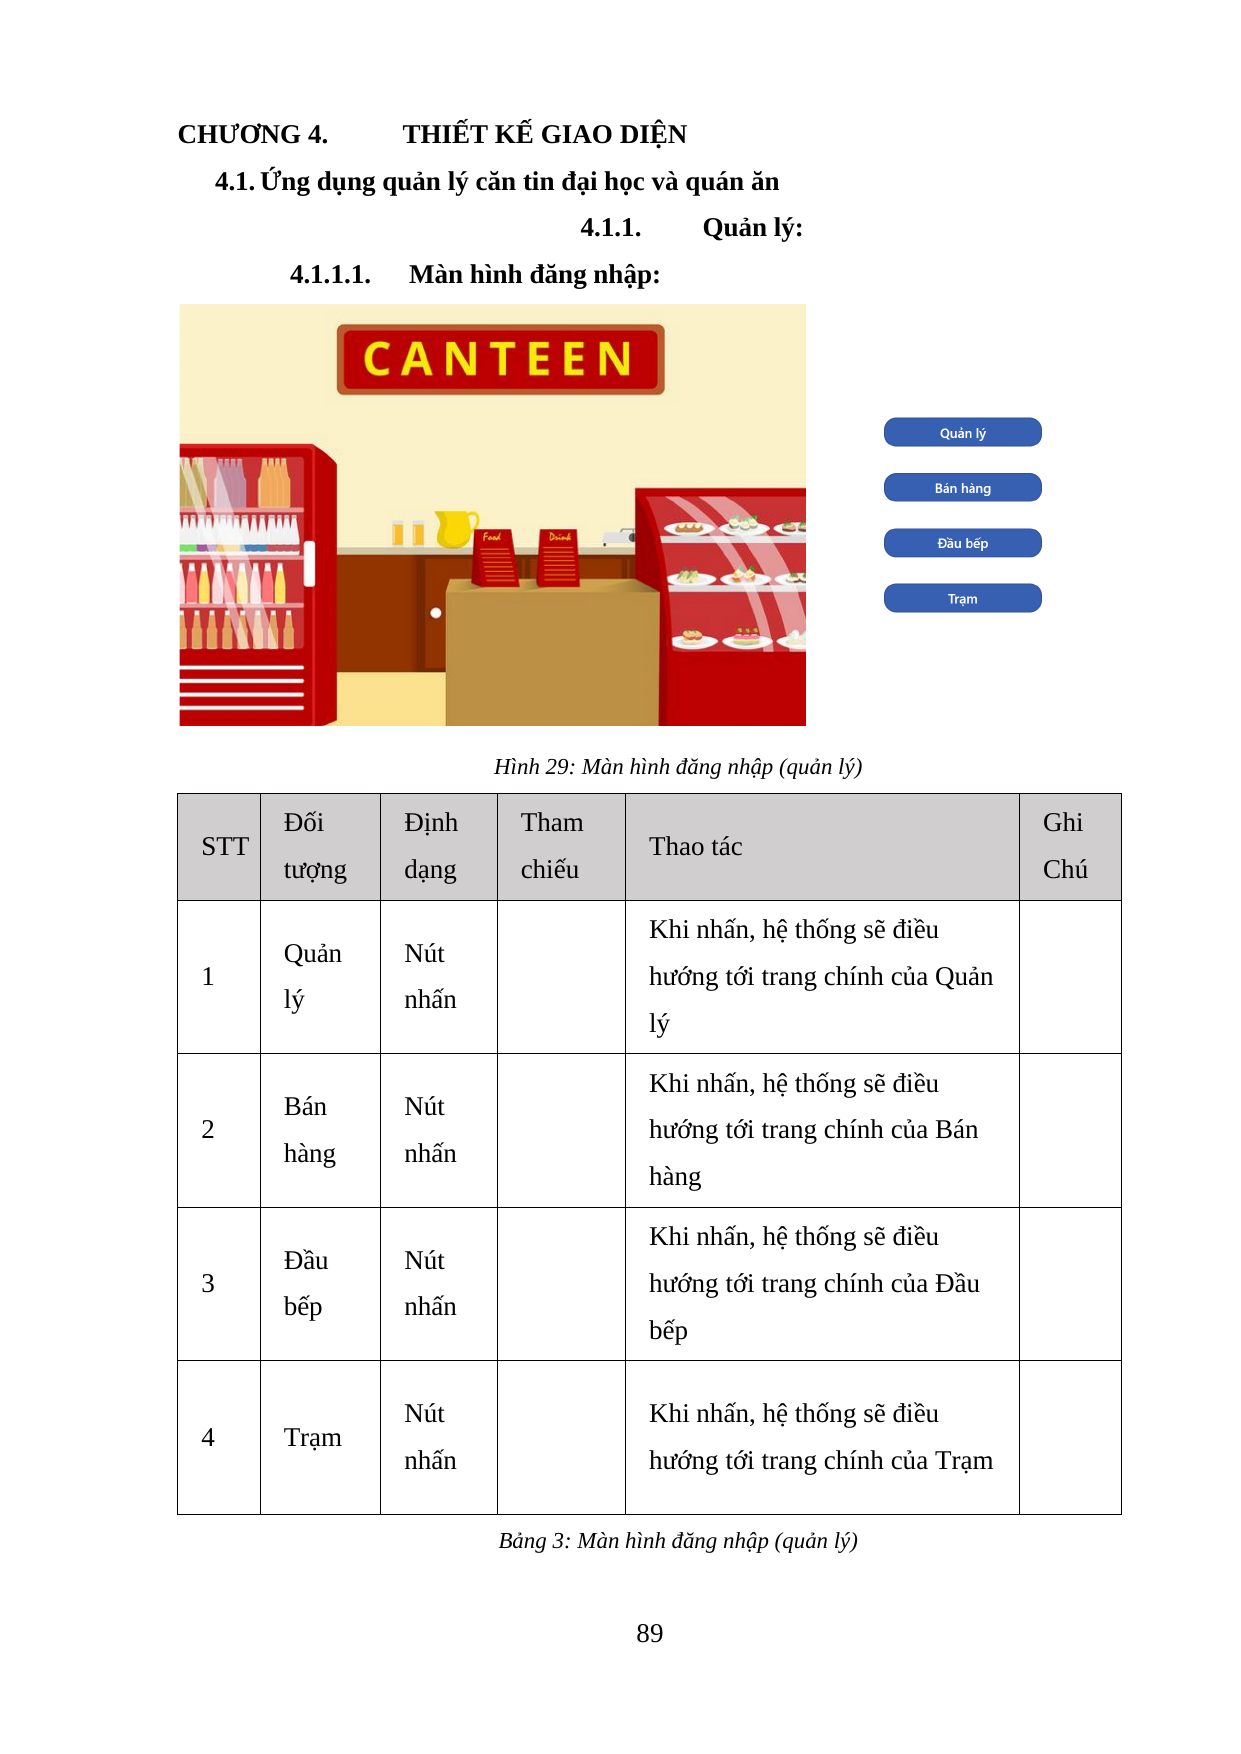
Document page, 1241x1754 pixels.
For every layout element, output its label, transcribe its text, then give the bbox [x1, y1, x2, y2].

subtitle Ứng dụng quản lý căn tin đại học và quán ăn [215, 165, 1122, 196]
table_cell [1020, 1054, 1121, 1207]
table_cell Nút nhấn [381, 901, 497, 1053]
table_cell Khi nhấn, hệ thống sẽ điều hướng tới trang chính của Trạm [626, 1361, 1019, 1514]
table_cell [498, 1054, 625, 1207]
table_header Định dạng [381, 794, 497, 900]
subtitle Quản lý: [580, 211, 1122, 243]
table_cell [498, 1208, 625, 1360]
table_cell Khi nhấn, hệ thống sẽ điều hướng tới trang chính của Đầu bếp [626, 1208, 1019, 1360]
subtitle THIẾT KẾ GIAO DIỆN [177, 118, 1122, 149]
table_cell Nút nhấn [381, 1054, 497, 1207]
table_header Ghi Chú [1020, 794, 1121, 900]
table_cell Khi nhấn, hệ thống sẽ điều hướng tới trang chính của Quản lý [626, 901, 1019, 1053]
table_cell [1020, 901, 1121, 1053]
table_cell Nút nhấn [381, 1361, 497, 1514]
table_cell [498, 901, 625, 1053]
table_header Thao tác [626, 794, 1019, 900]
table_cell 2 [178, 1054, 260, 1207]
subtitle Màn hình đăng nhập: [290, 258, 1122, 289]
table_header STT [178, 794, 260, 900]
table_cell Bán hàng [261, 1054, 380, 1207]
table_cell Khi nhấn, hệ thống sẽ điều hướng tới trang chính của Bán hàng [626, 1054, 1019, 1207]
table_header Tham chiếu [498, 794, 625, 900]
table_cell Trạm [261, 1361, 380, 1514]
table_cell [498, 1361, 625, 1514]
table_cell Nút nhấn [381, 1208, 497, 1360]
table_cell Đầu bếp [261, 1208, 380, 1360]
table_cell [1020, 1361, 1121, 1514]
table_cell 3 [178, 1208, 260, 1360]
table_cell 4 [178, 1361, 260, 1514]
table_cell 1 [178, 901, 260, 1053]
picture [179, 304, 1120, 726]
table_cell Quản lý [261, 901, 380, 1053]
table_header Đối tượng [261, 794, 380, 900]
table_cell [1020, 1208, 1121, 1360]
